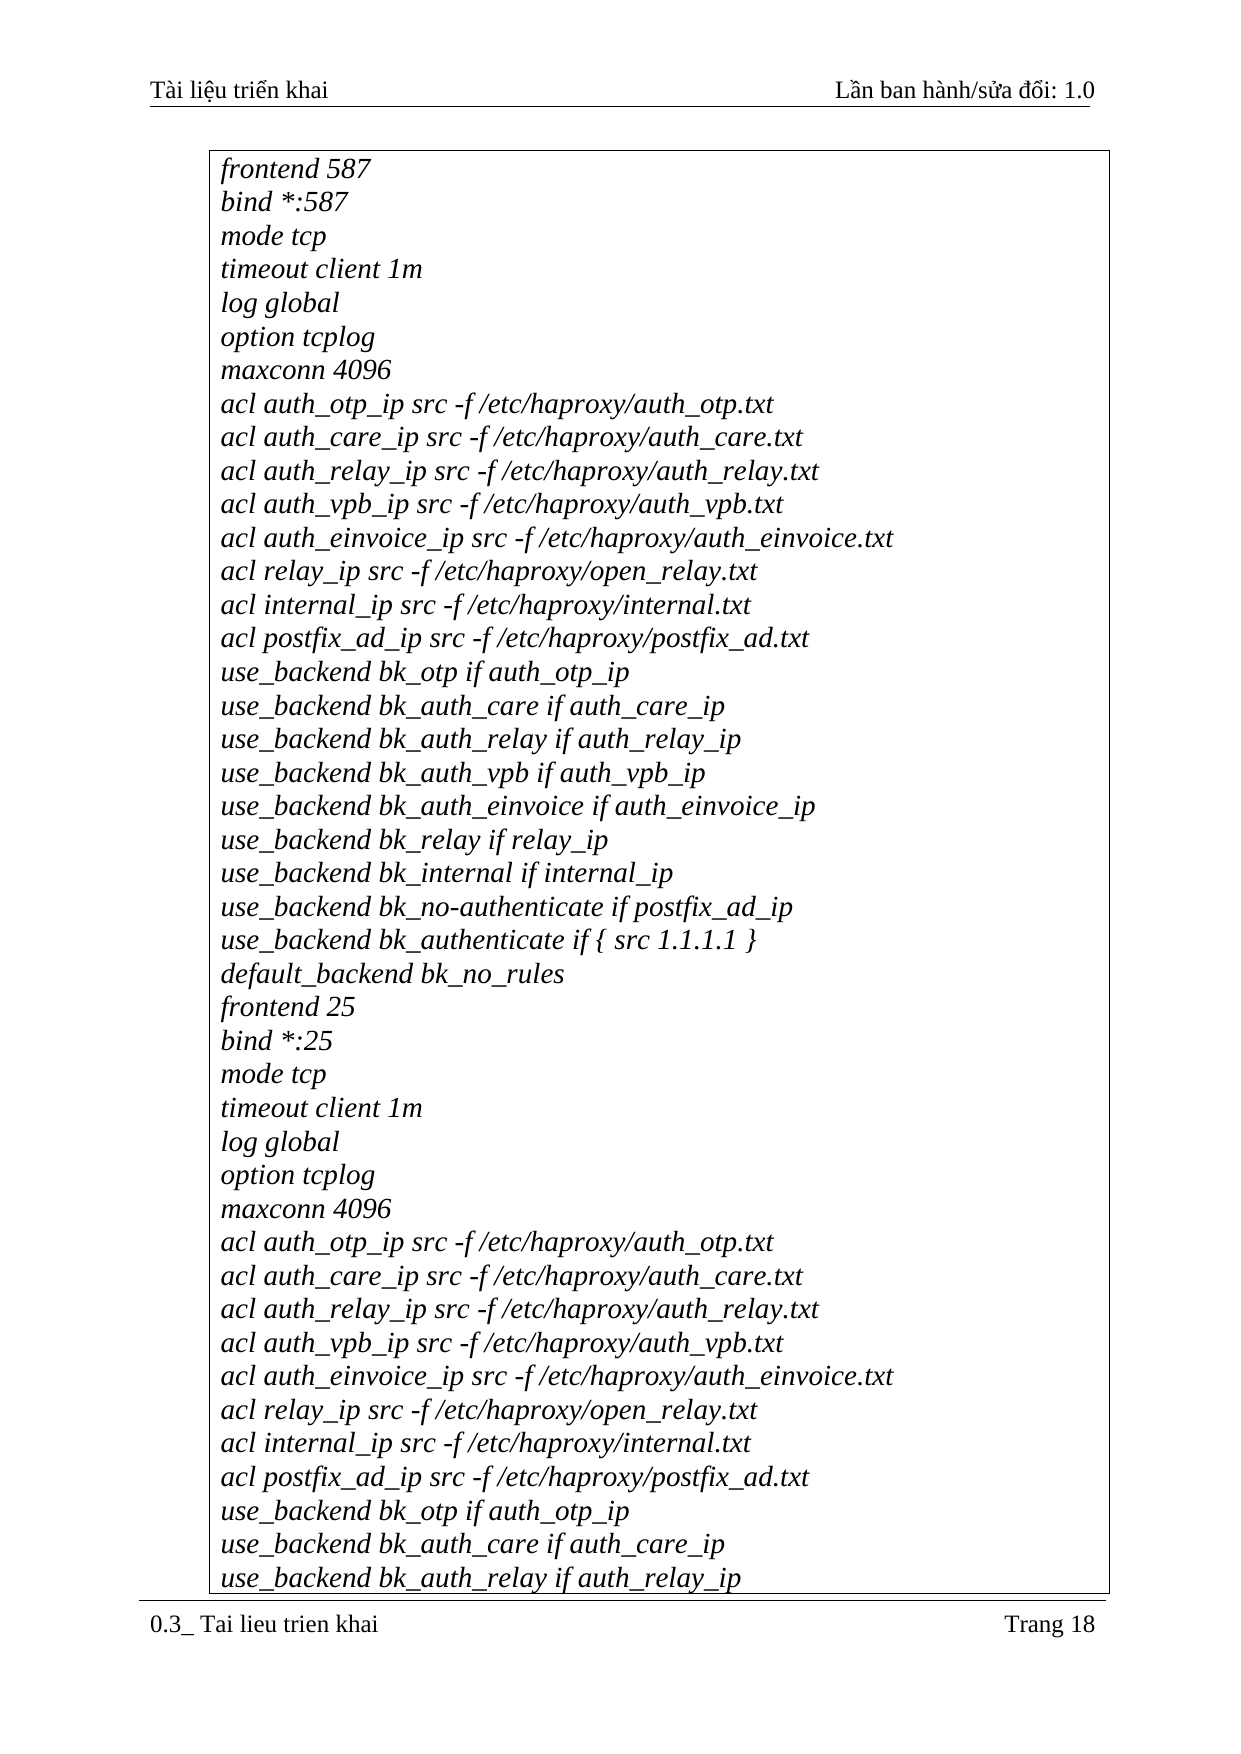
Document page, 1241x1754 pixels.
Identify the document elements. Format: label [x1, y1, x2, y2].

table_header [210, 151, 1109, 1593]
